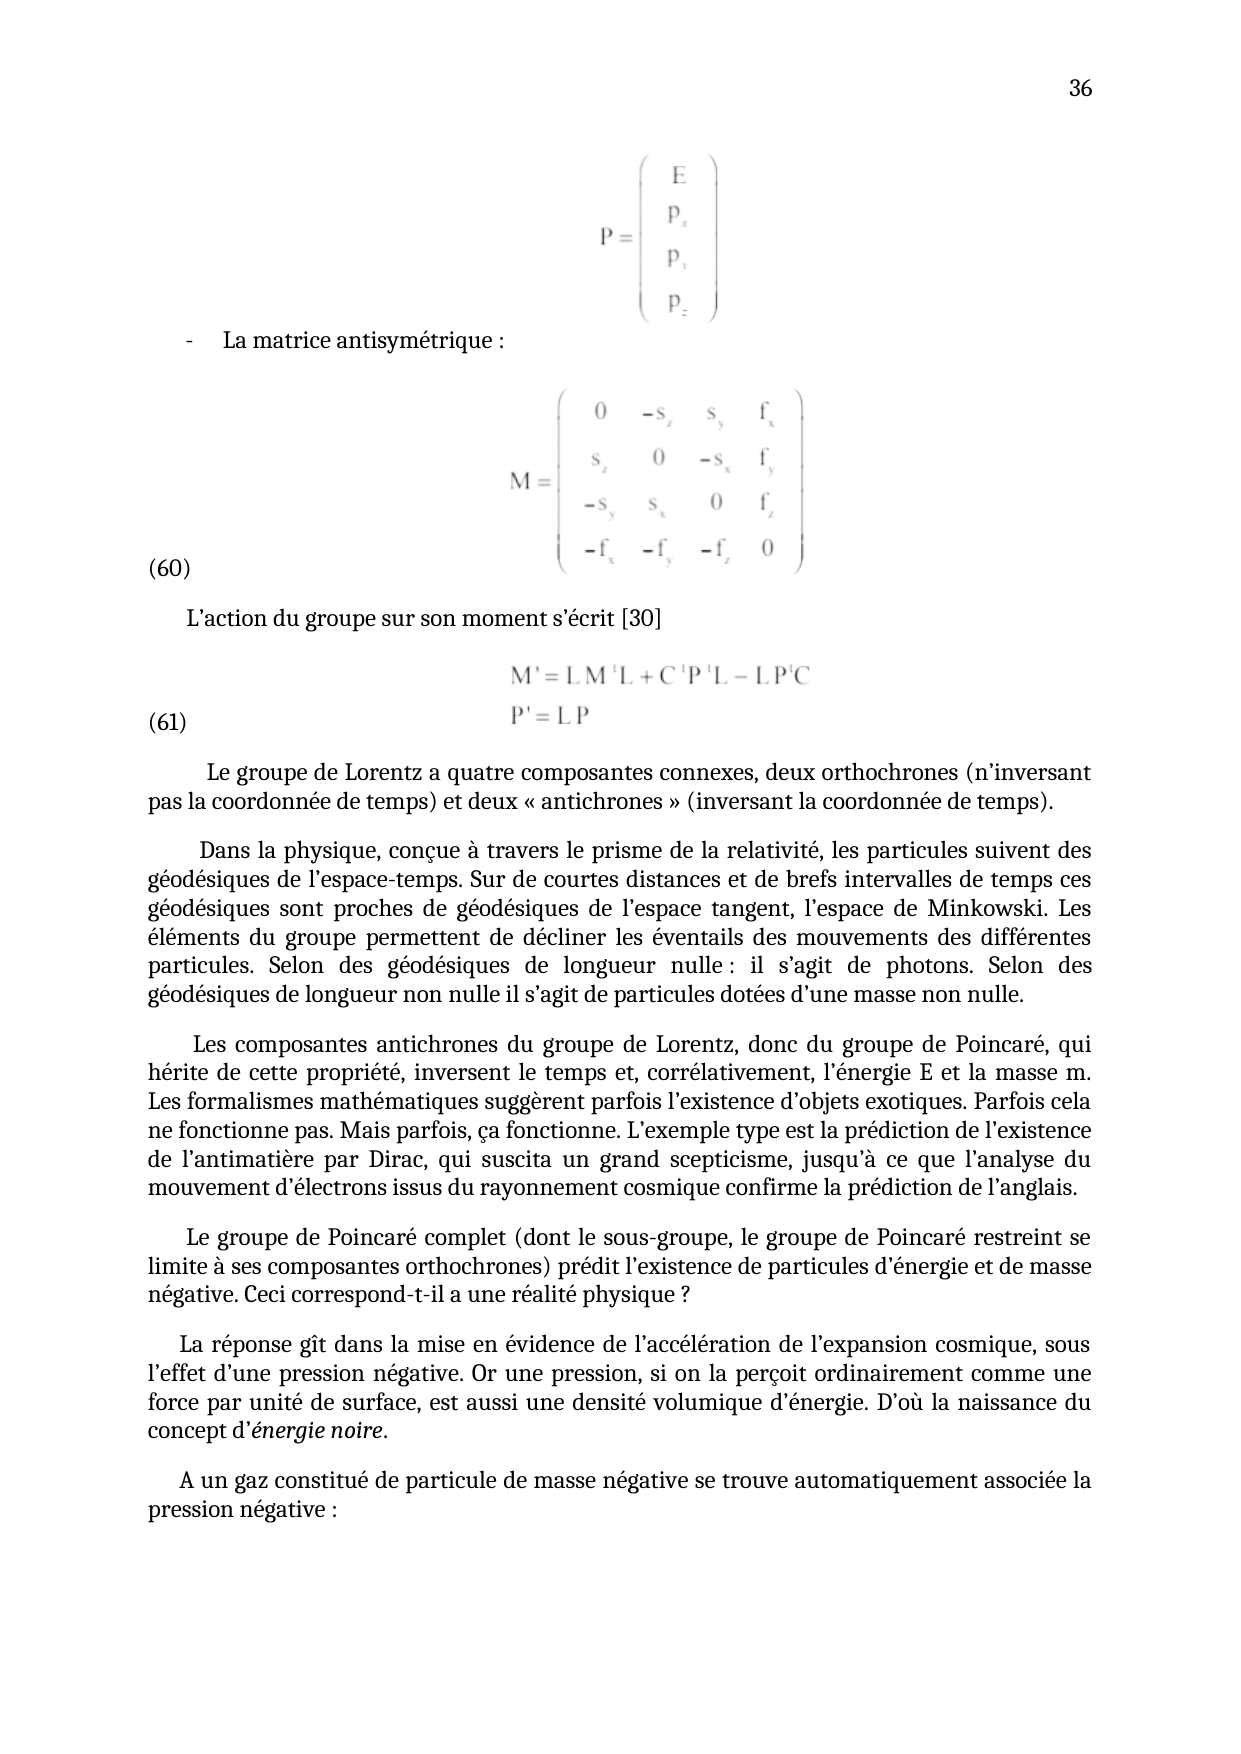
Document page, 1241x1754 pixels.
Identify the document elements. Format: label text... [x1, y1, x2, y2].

text La réponse gît dans la mise en évidence de l’accélération de l’expansion cosmique, sous l’effet d’une pression négative. Or une pression, si on la perçoit ordinairement comme une force par unité de surface, est aussi une densité volumique d’énergie. D’où la naissance du concept d’énergie noire. [148, 1330, 1093, 1445]
text Dans la physique, conçue à travers le prisme de la relativité, les particules suivent des géodésiques de l’espace-temps. Sur de courtes distances et de brefs intervalles de temps ces géodésiques sont proches de géodésiques de l’espace tangent, l’espace de Minkowski. Les éléments du groupe permettent de décliner les éventails des mouvements des différentes particules. Selon des géodésiques de longueur nulle : il s’agit de photons. Selon des géodésiques de longueur non nulle il s’agit de particules dotées d’une masse non nulle. [148, 836, 1093, 1009]
text Les composantes antichrones du groupe de Lorentz, donc du groupe de Poincaré, qui hérite de cette propriété, inversent le temps et, corrélativement, l’énergie E et la masse m. Les formalismes mathématiques suggèrent parfois l’existence d’objets exotiques. Parfois cela ne fonctionne pas. Mais parfois, ça fonctionne. L’exemple type est la prédiction de l’existence de l’antimatière par Dirac, qui suscita un grand scepticisme, jusqu’à ce que l’analyse du mouvement d’électrons issus du rayonnement cosmique confirme la prédiction de l’anglais. [148, 1029, 1093, 1202]
text (61) [148, 653, 1093, 737]
text A un gaz constitué de particule de masse négative se trouve automatiquement associée la pression négative : [148, 1466, 1093, 1523]
list (60) [148, 383, 1093, 583]
list La matrice antisymétrique : [185, 326, 1093, 354]
text Le groupe de Poincaré complet (dont le sous-groupe, le groupe de Poincaré restreint se limite à ses composantes orthochrones) prédit l’existence de particules d’énergie et de masse négative. Ceci correspond-t-il a une réalité physique ? [148, 1223, 1093, 1309]
text L’action du groupe sur son moment s’écrit [30] [148, 603, 1093, 632]
text Le groupe de Lorentz a quatre composantes connexes, deux orthochrones (n’inversant pas la coordonnée de temps) et deux « antichrones » (inversant la coordonnée de temps). [148, 758, 1093, 815]
